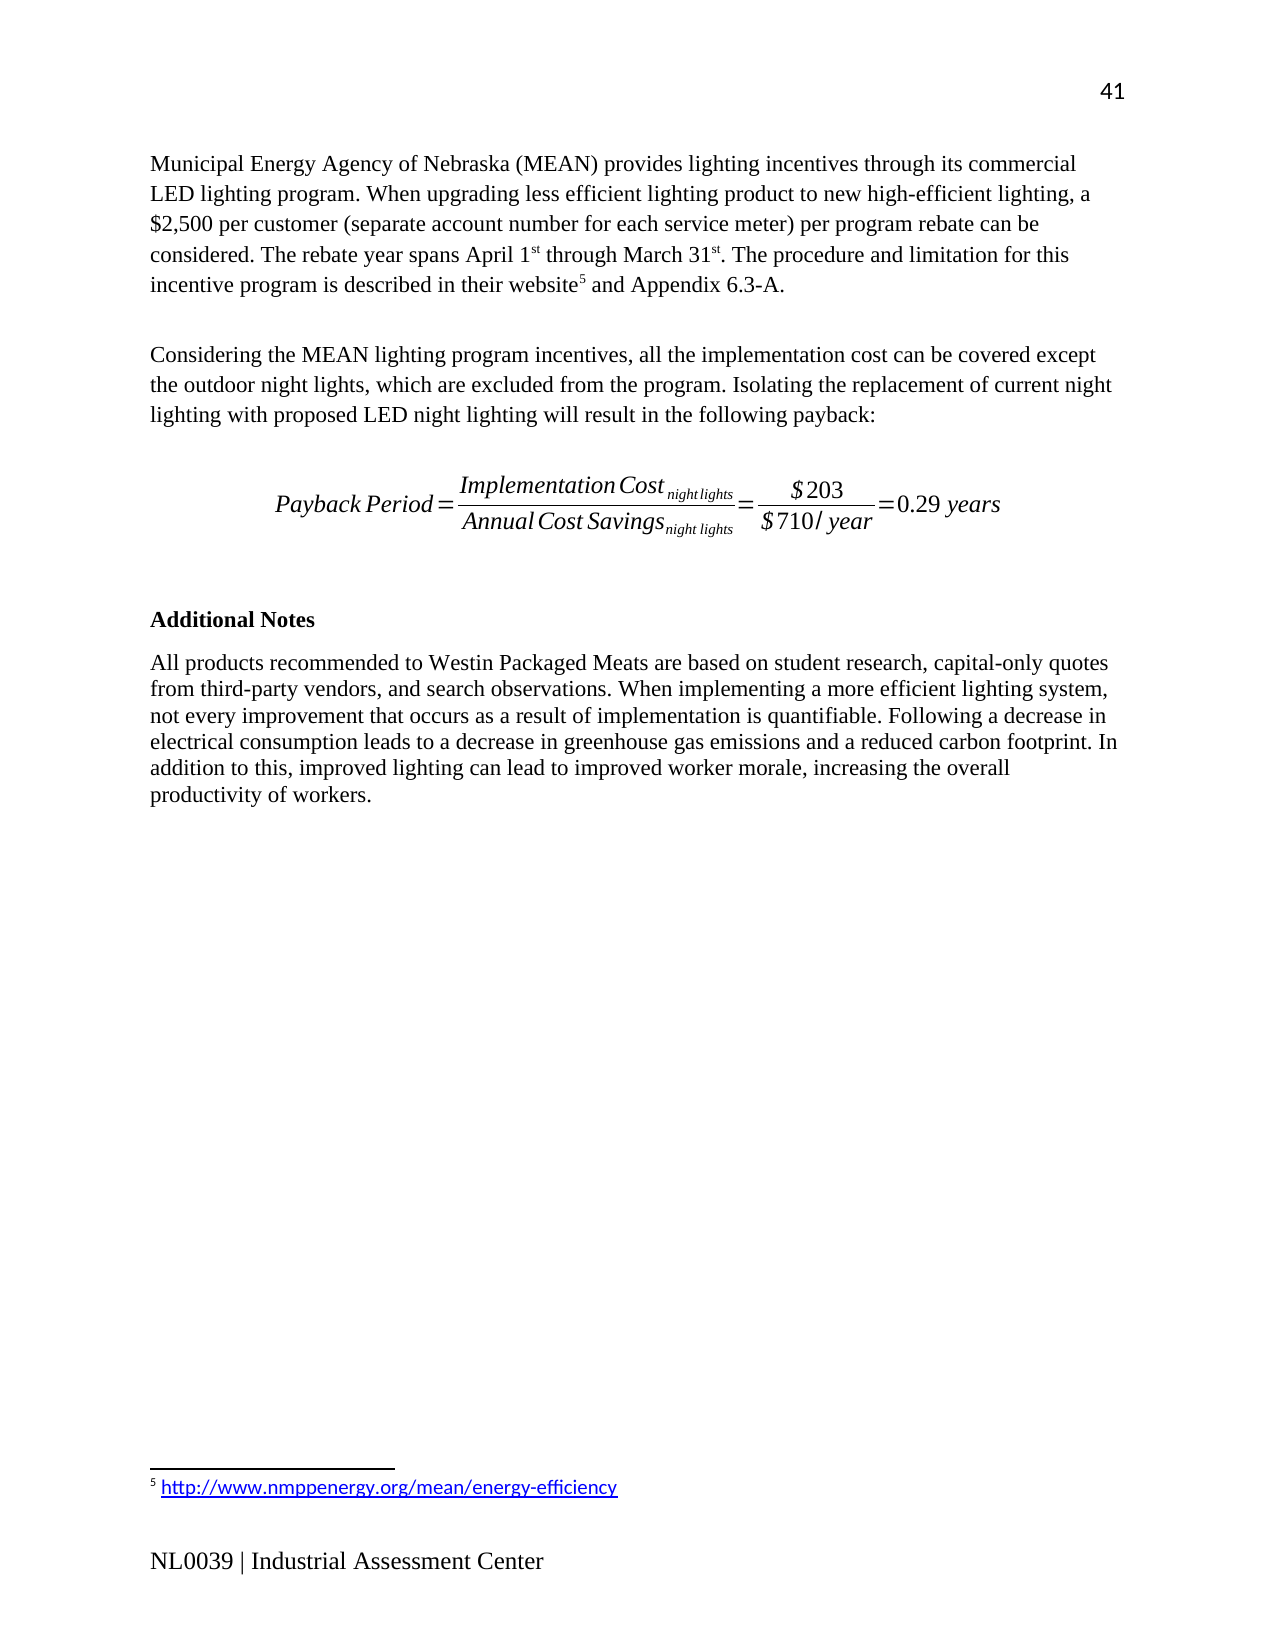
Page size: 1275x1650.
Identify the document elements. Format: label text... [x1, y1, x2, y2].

text Considering the MEAN lighting program incentives, all the implementation cost can be covered except the outdoor night lights, which are excluded from the program. Isolating the replacement of current night lighting with proposed LED night lighting will result in the following payback: [150, 341, 1125, 428]
text Additional Notes [150, 606, 1125, 632]
text All products recommended to Westin Packaged Meats are based on student research, capital-only quotes from third-party vendors, and search observations. When implementing a more efficient lighting system, not every improvement that occurs as a result of implementation is quantifiable. Following a decrease in electrical consumption leads to a decrease in greenhouse gas emissions and a reduced carbon footprint. In addition to this, improved lighting can lead to improved worker morale, increasing the overall productivity of workers. [150, 649, 1125, 807]
text Municipal Energy Agency of Nebraska (MEAN) provides lighting incentives through its commercial LED lighting program. When upgrading less efficient lighting product to new high-efficient lighting, a $2,500 per customer (separate account number for each service meter) per program rebate can be considered. The rebate year spans April 1st through March 31st. The procedure and limitation for this incentive program is described in their website and Appendix 6.3-A. [150, 150, 1125, 297]
